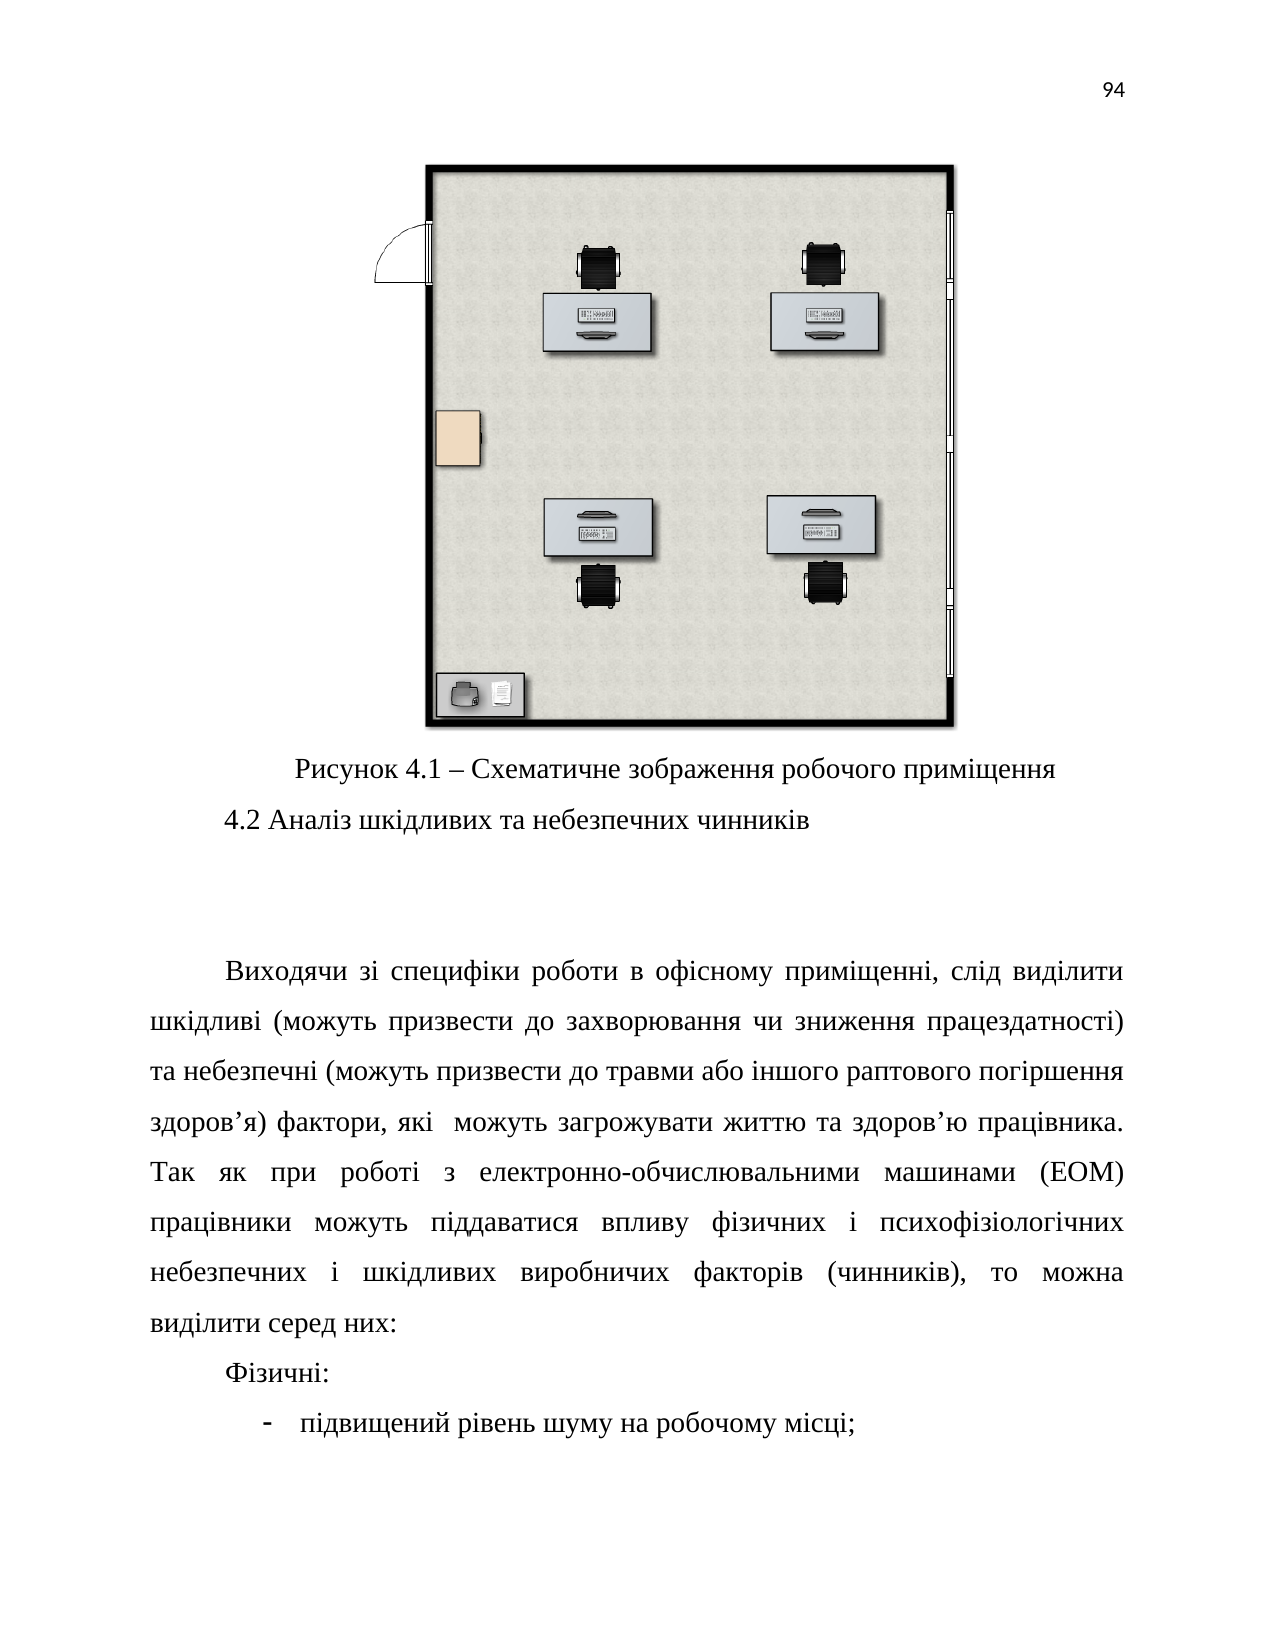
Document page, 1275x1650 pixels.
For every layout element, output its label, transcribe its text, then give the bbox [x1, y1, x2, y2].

list підвищений рівень шуму на робочому місці; [262, 1406, 1125, 1439]
text Рисунок 4.1 – Схематичне зображення робочого приміщення [150, 751, 1125, 785]
picture [361, 150, 989, 738]
text Фізичні: [150, 1355, 1125, 1389]
text Виходячи зі специфіки роботи в офісному приміщенні, слід виділити шкідливі (можуть призвести до захворювання чи зниження працездатності) та небезпечні (можуть призвести до травми або іншого раптового погіршення здоров’я) фактори, які можуть загрожувати життю та здоров’ю працівника. Так як при роботі з електронно-обчислювальними машинами (ЕОМ) працівники можуть піддаватися впливу фізичних і психофізіологічних небезпечних і шкідливих виробничих факторів (чинників), то можна виділити серед них: [150, 953, 1125, 1338]
subtitle 4.2 Аналіз шкідливих та небезпечних чинників [150, 802, 1125, 835]
